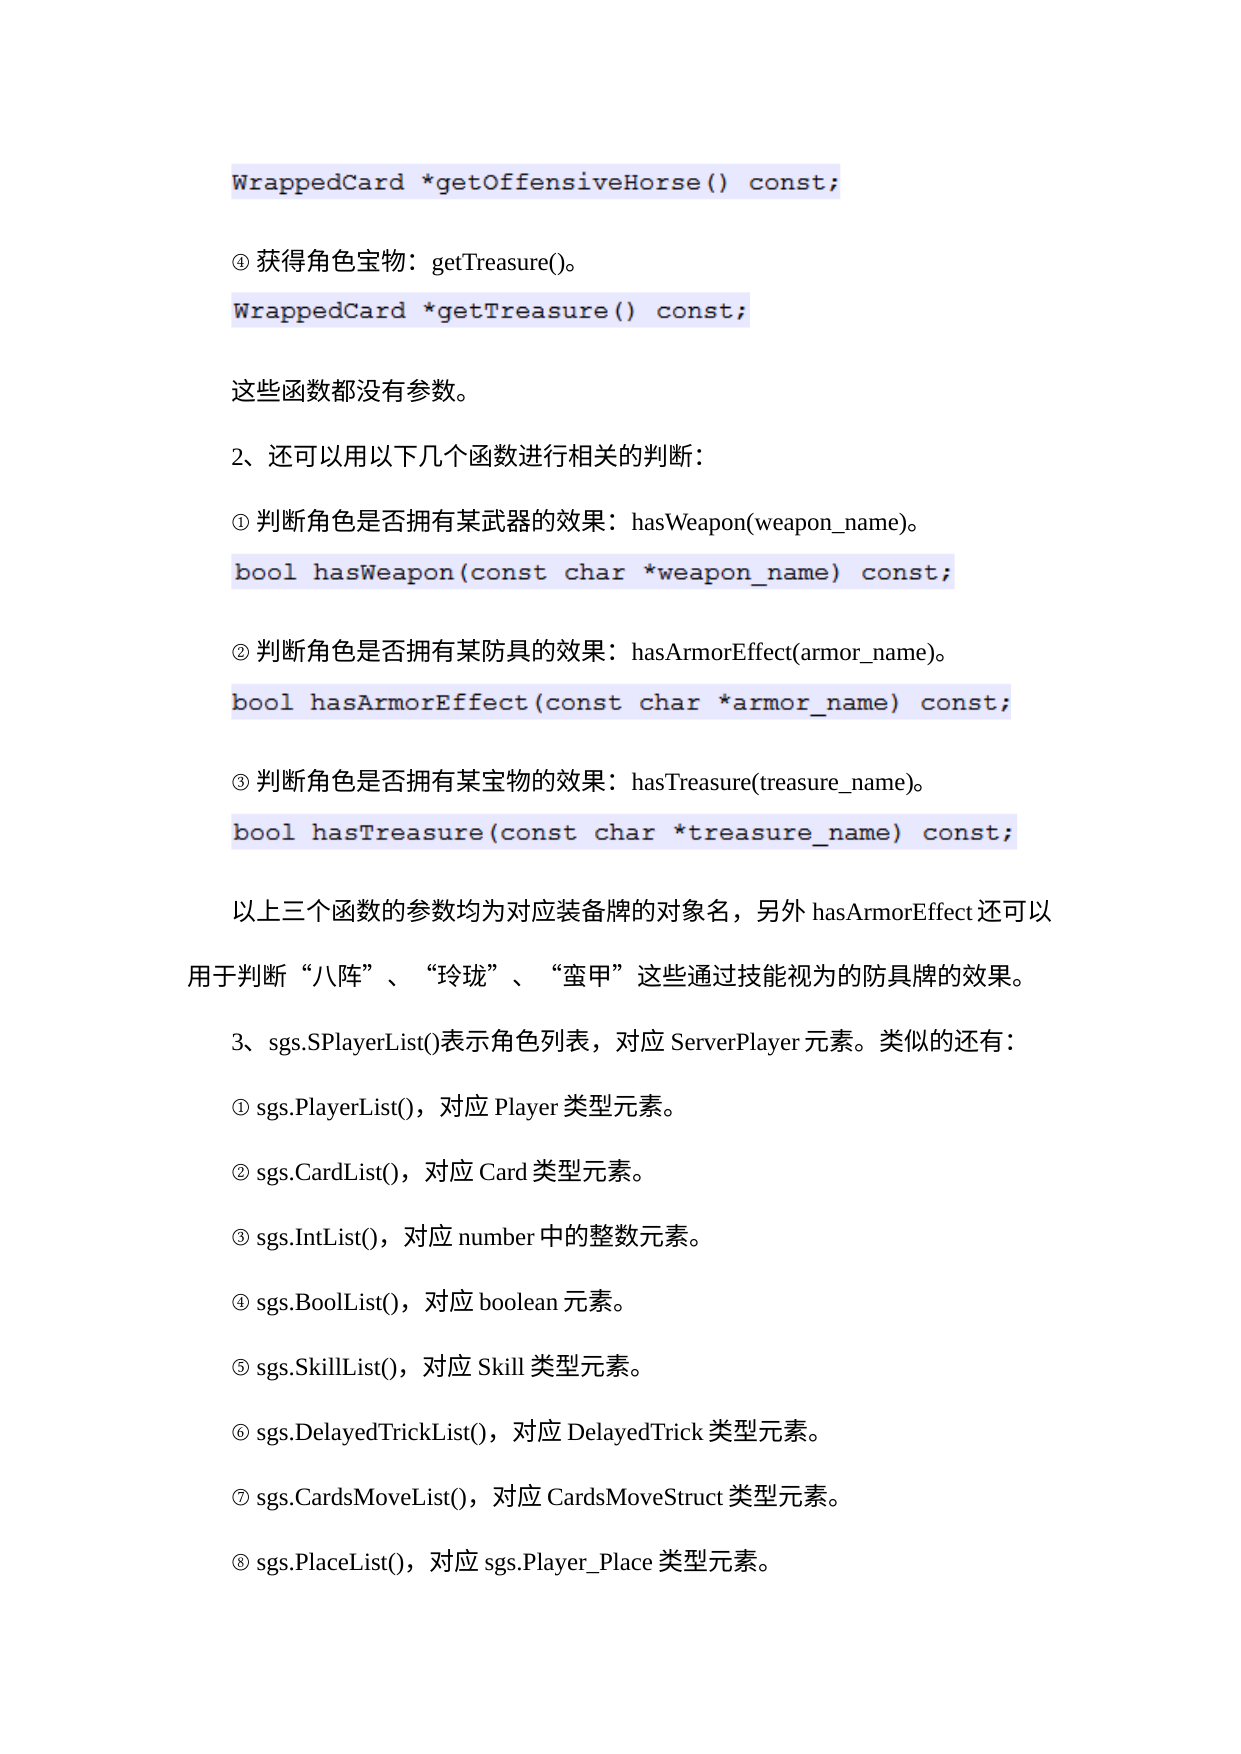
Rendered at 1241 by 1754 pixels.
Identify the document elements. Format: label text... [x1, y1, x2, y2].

text ④ 获得角色宝物：getTreasure()。 [187, 227, 1053, 292]
text ② 判断角色是否拥有某防具的效果：hasArmorEffect(armor_name)。 [187, 617, 1053, 682]
text ⑥ sgs.DelayedTrickList()，对应DelayedTrick类型元素。 [187, 1397, 1053, 1462]
text ② sgs.CardList()，对应Card类型元素。 [187, 1137, 1053, 1202]
text 以上三个函数的参数均为对应装备牌的对象名，另外hasArmorEffect还可以用于判断“八阵”、“玲珑”、“蛮甲”这些通过技能视为的防具牌的效果。 [187, 877, 1053, 1007]
picture [231, 682, 1011, 723]
text ⑦ sgs.CardsMoveList()，对应CardsMoveStruct类型元素。 [187, 1462, 1053, 1527]
picture [231, 162, 841, 201]
picture [231, 552, 955, 591]
text ① 判断角色是否拥有某武器的效果：hasWeapon(weapon_name)。 [187, 487, 1053, 552]
text ① sgs.PlayerList()，对应Player类型元素。 [187, 1072, 1053, 1137]
text 3、sgs.SPlayerList()表示角色列表，对应ServerPlayer元素。类似的还有： [187, 1007, 1053, 1072]
text ③ 判断角色是否拥有某宝物的效果：hasTreasure(treasure_name)。 [187, 747, 1053, 812]
text 这些函数都没有参数。 [187, 357, 1053, 422]
picture [231, 292, 750, 331]
text ⑤ sgs.SkillList()，对应Skill类型元素。 [187, 1332, 1053, 1397]
text ⑧ sgs.PlaceList()，对应sgs.Player_Place类型元素。 [187, 1527, 1053, 1592]
text ④ sgs.BoolList()，对应boolean元素。 [187, 1267, 1053, 1332]
text 2、还可以用以下几个函数进行相关的判断： [187, 422, 1053, 487]
text ③ sgs.IntList()，对应number中的整数元素。 [187, 1202, 1053, 1267]
picture [231, 812, 1018, 853]
